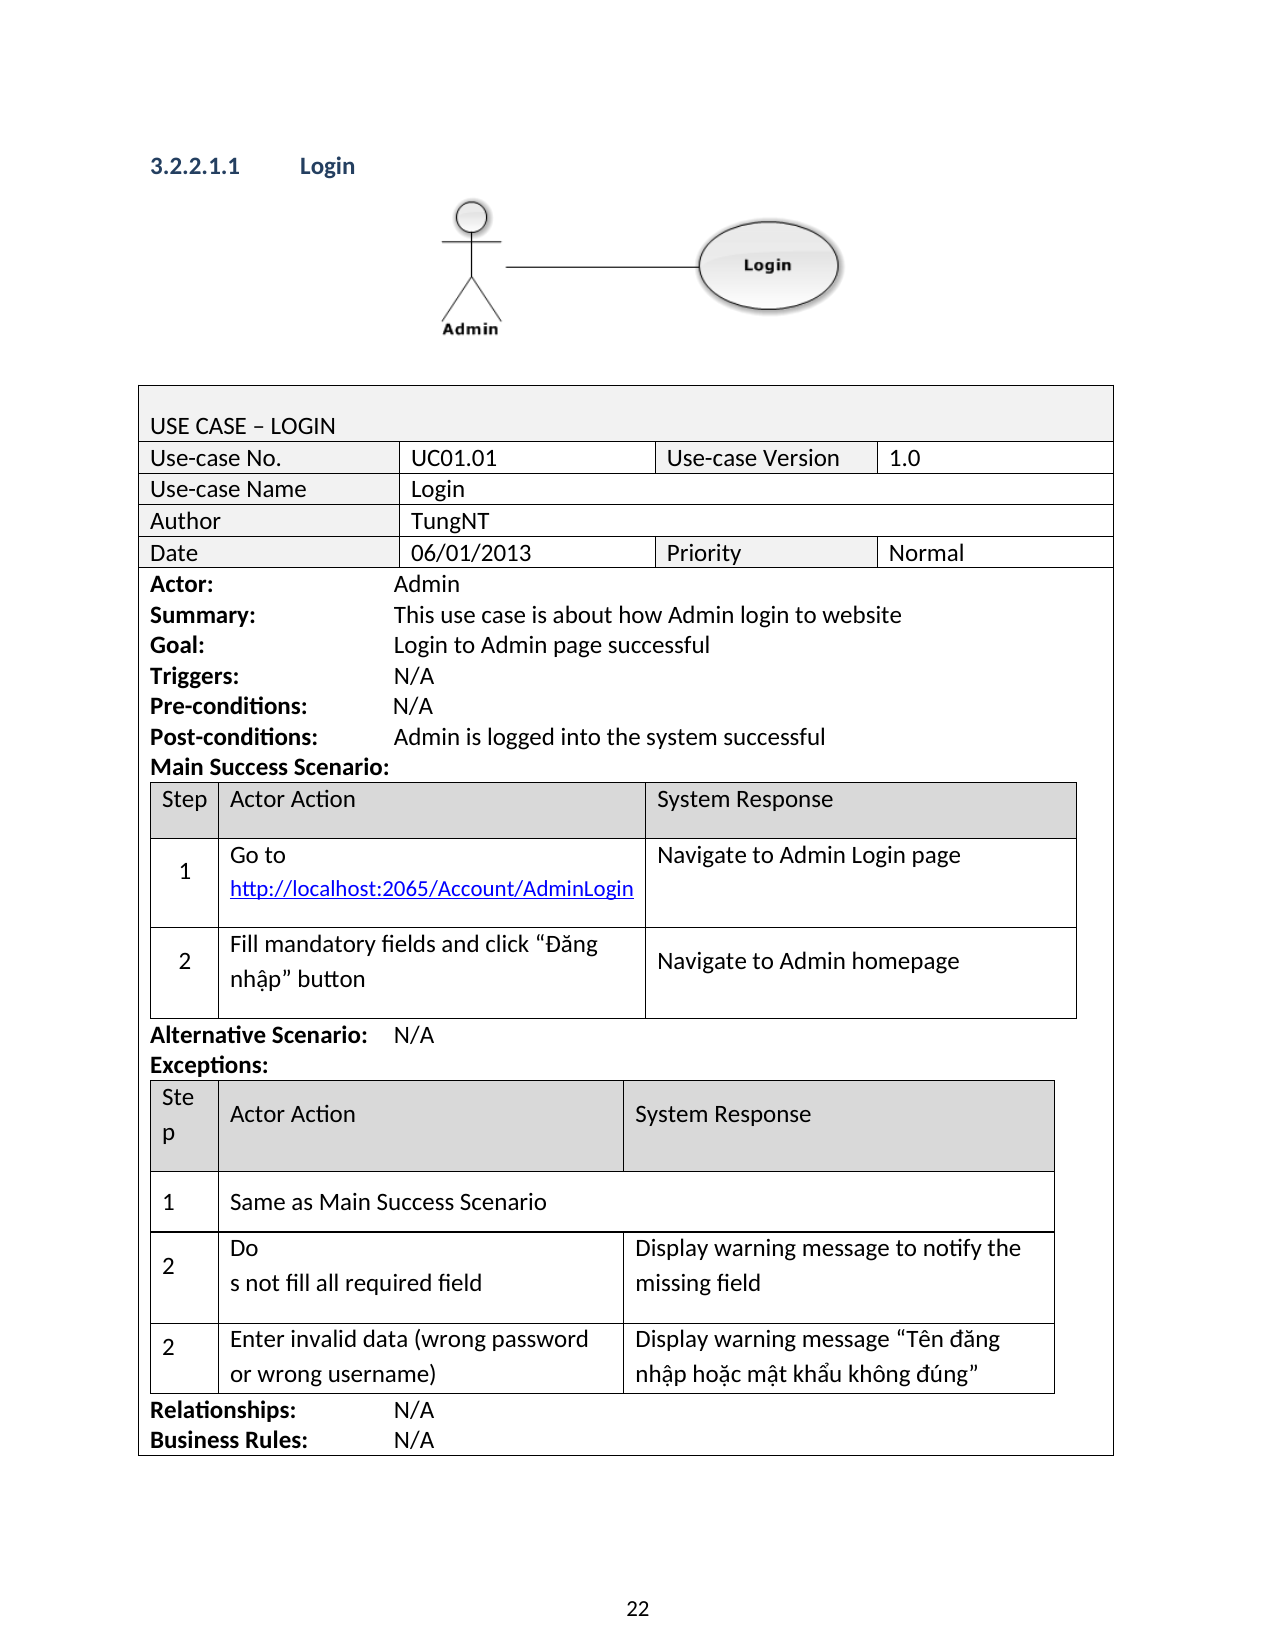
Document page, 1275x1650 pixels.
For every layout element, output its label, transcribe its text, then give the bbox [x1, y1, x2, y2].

table_cell UC01.01 [400, 442, 655, 473]
table_cell Use-case Version [656, 442, 877, 473]
table_cell TungNT [400, 505, 1113, 536]
table_cell Author [139, 505, 399, 536]
table_cell Priority [656, 537, 877, 567]
table_cell Use-case No. [139, 442, 399, 473]
table_header USE CASE – LOGIN [139, 386, 1113, 441]
table_cell 1.0 [878, 442, 1113, 473]
table_cell Login [400, 474, 1113, 504]
table_cell Normal [878, 537, 1113, 567]
subtitle 3.2.2.1.1 Login [150, 150, 1125, 181]
table_cell Date [139, 537, 399, 567]
picture [419, 185, 856, 360]
table_cell Actor: Admin Summary: This use case is about how Admin login to website Goal: Login to Admin page successful Triggers: N/A Pre-conditions: N/A Post-conditions: Admin is logged into the system successful Main Success Scenario: Alternative Scenario: N/A Exceptions: Relationships: N/A Business Rules: N/A [139, 568, 1113, 1455]
table_cell Use-case Name [139, 474, 399, 504]
table_cell 06/01/2013 [400, 537, 655, 567]
